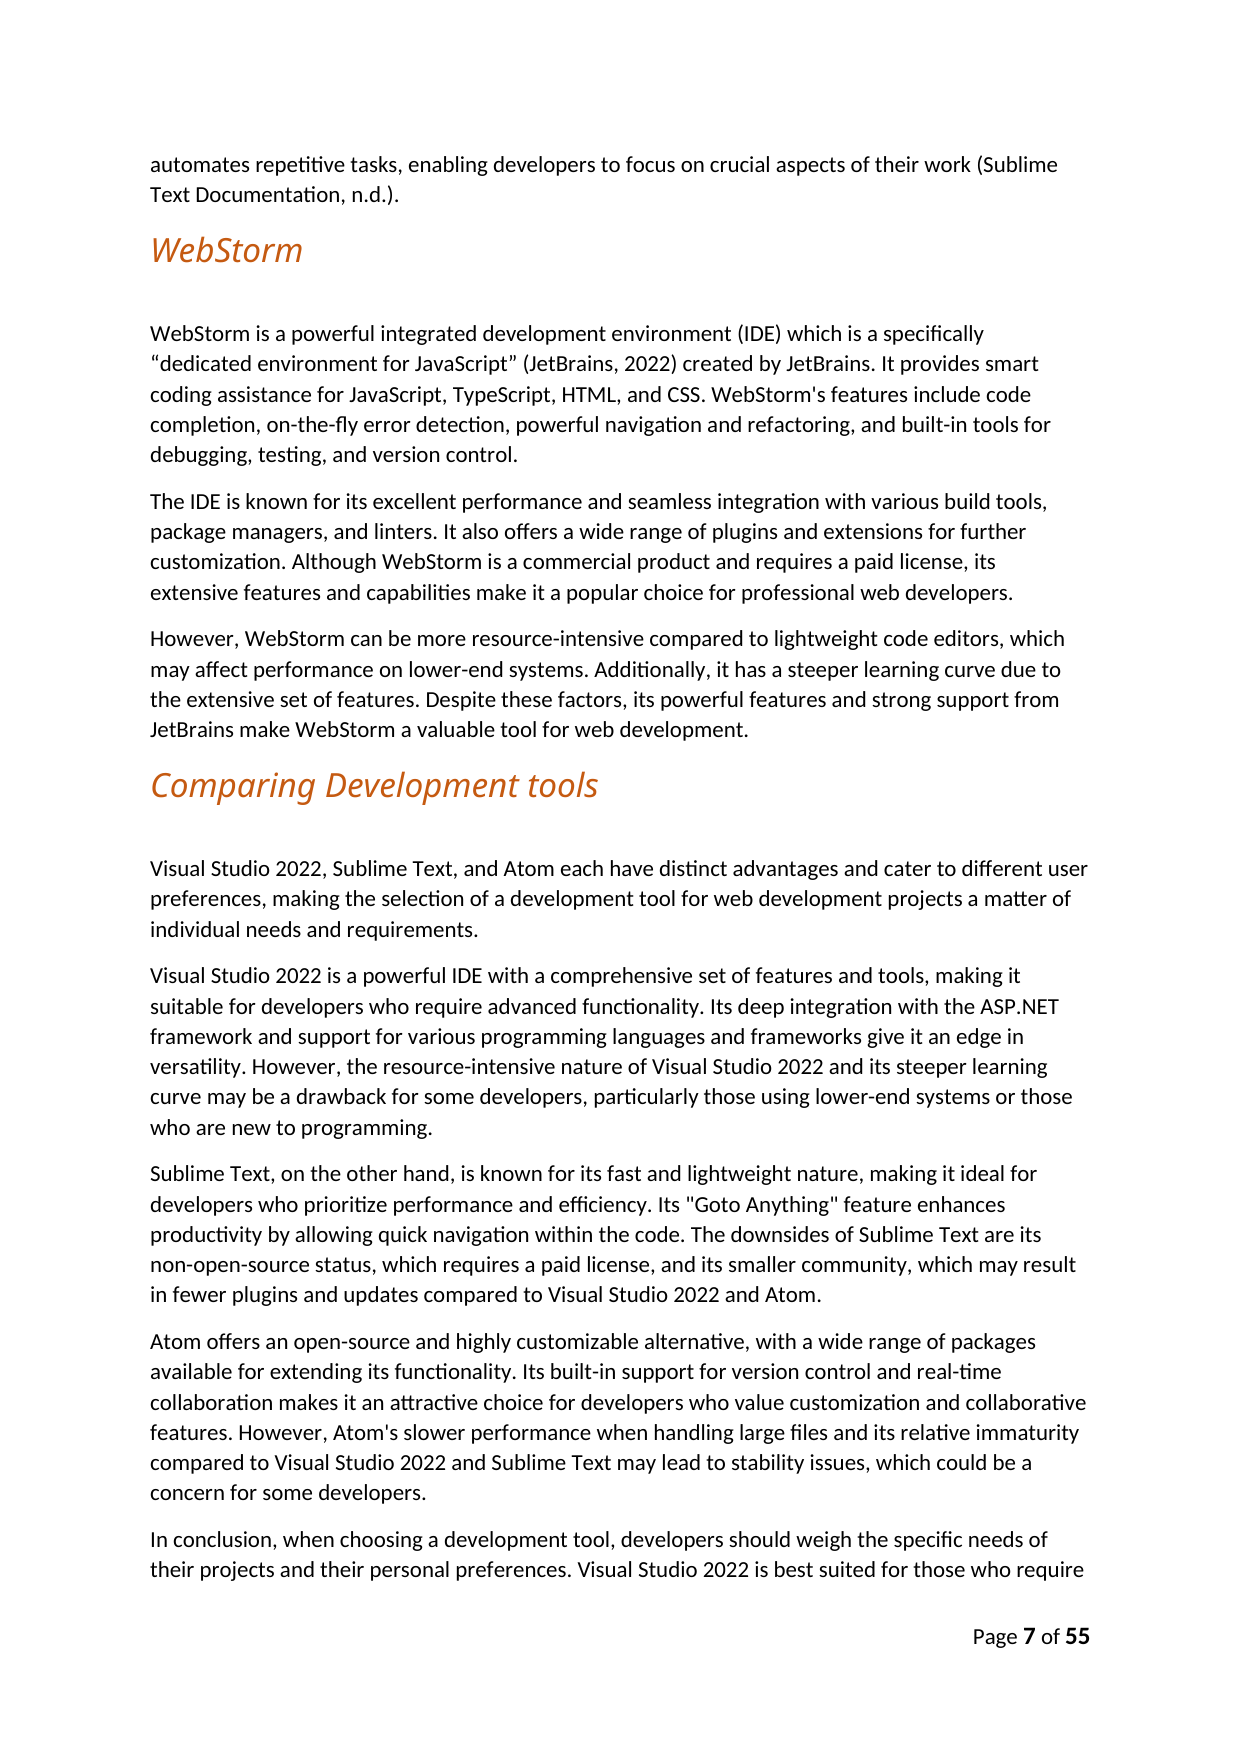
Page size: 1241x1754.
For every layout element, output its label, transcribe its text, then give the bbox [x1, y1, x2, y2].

text WebStorm is a powerful integrated development environment (IDE) which is a specifically “dedicated environment for JavaScript” (JetBrains, 2022) created by JetBrains. It provides smart coding assistance for JavaScript, TypeScript, HTML, and CSS. WebStorm's features include code completion, on-the-fly error detection, powerful navigation and refactoring, and built-in tools for debugging, testing, and version control. [150, 319, 1090, 468]
text However, WebStorm can be more resource-intensive compared to lightweight code editors, which may affect performance on lower-end systems. Additionally, it has a steeper learning curve due to the extensive set of features. Despite these factors, its powerful features and strong support from JetBrains make WebStorm a valuable tool for web development. [150, 624, 1090, 743]
text Visual Studio 2022 is a powerful IDE with a comprehensive set of features and tools, making it suitable for developers who require advanced functionality. Its deep integration with the ASP.NET framework and support for various programming languages and frameworks give it an edge in versatility. However, the resource-intensive nature of Visual Studio 2022 and its steeper learning curve may be a drawback for some developers, particularly those using lower-end systems or those who are new to programming. [150, 962, 1090, 1141]
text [150, 150, 1090, 208]
subtitle Comparing Development tools [150, 762, 1090, 807]
text The IDE is known for its excellent performance and seamless integration with various build tools, package managers, and linters. It also offers a wide range of plugins and extensions for further customization. Although WebStorm is a commercial product and requires a paid license, its extensive features and capabilities make it a popular choice for professional web developers. [150, 487, 1090, 606]
subtitle WebStorm [150, 227, 1090, 272]
text Sublime Text, on the other hand, is known for its fast and lightweight nature, making it ideal for developers who prioritize performance and efficiency. Its "Goto Anything" feature enhances productivity by allowing quick navigation within the code. The downsides of Sublime Text are its non-open-source status, which requires a paid license, and its smaller community, which may result in fewer plugins and updates compared to Visual Studio 2022 and Atom. [150, 1159, 1090, 1308]
text Visual Studio 2022, Sublime Text, and Atom each have distinct advantages and cater to different user preferences, making the selection of a development tool for web development projects a matter of individual needs and requirements. [150, 854, 1090, 943]
text Atom offers an open-source and highly customizable alternative, with a wide range of packages available for extending its functionality. Its built-in support for version control and real-time collaboration makes it an attractive choice for developers who value customization and collaborative features. However, Atom's slower performance when handling large files and its relative immaturity compared to Visual Studio 2022 and Sublime Text may lead to stability issues, which could be a concern for some developers. [150, 1327, 1090, 1506]
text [150, 1525, 1090, 1583]
